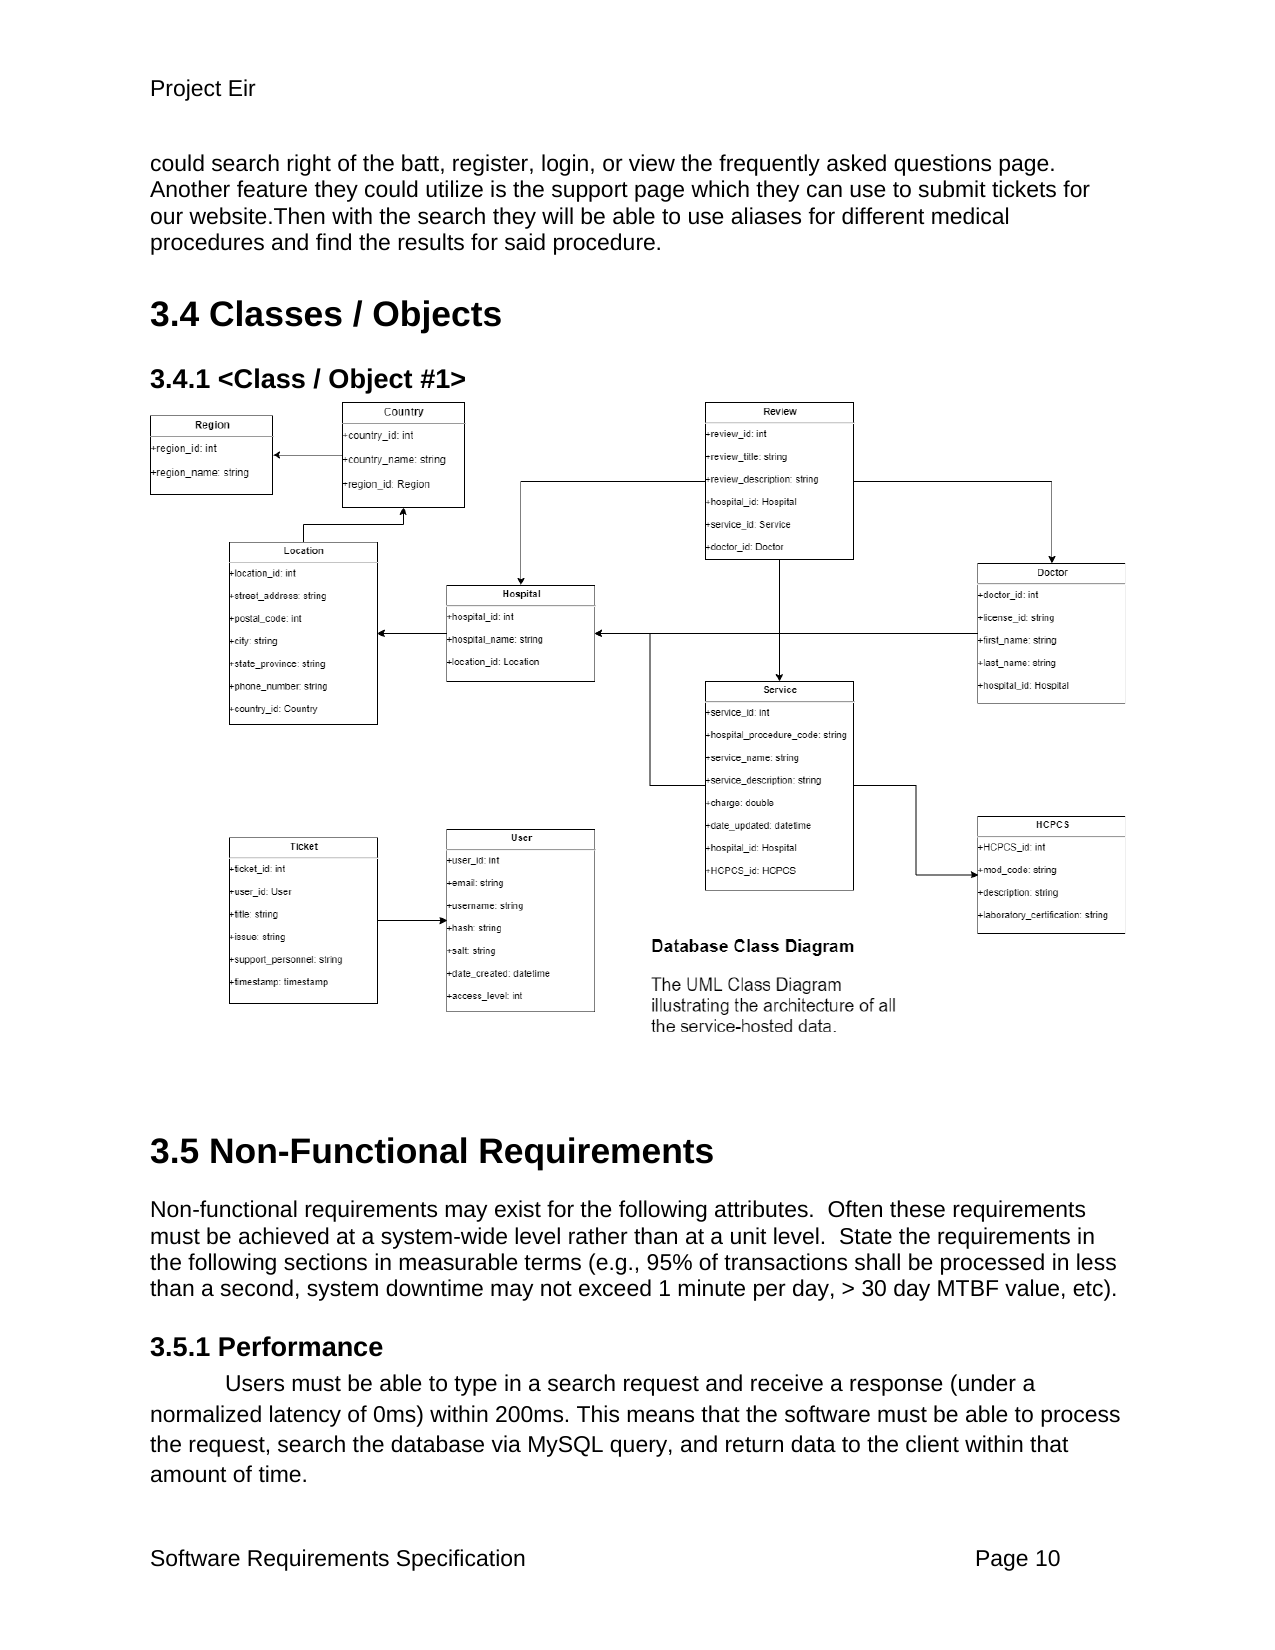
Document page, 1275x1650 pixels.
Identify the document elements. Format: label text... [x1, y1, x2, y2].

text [150, 150, 1125, 255]
subtitle 3.5.1 Performance [150, 1331, 1125, 1362]
text Users must be able to type in a search request and receive a response (under a normalized latency of 0ms) within 200ms. This means that the software must be able to process the request, search the database via MySQL query, and return data to the client within that amount of time. [150, 1370, 1125, 1487]
picture [150, 402, 1125, 1038]
text Non-functional requirements may exist for the following attributes. Often these requirements must be achieved at a system-wide level rather than at a unit level. State the requirements in the following sections in measurable terms (e.g., 95% of transactions shall be processed in less than a second, system downtime may not exceed 1 minute per day, > 30 day MTBF value, etc). [150, 1196, 1125, 1302]
subtitle 3.5 Non-Functional Requirements [150, 1131, 1125, 1171]
subtitle 3.4 Classes / Objects [150, 293, 1125, 334]
subtitle 3.4.1 <Class / Object #1> [150, 363, 1125, 394]
